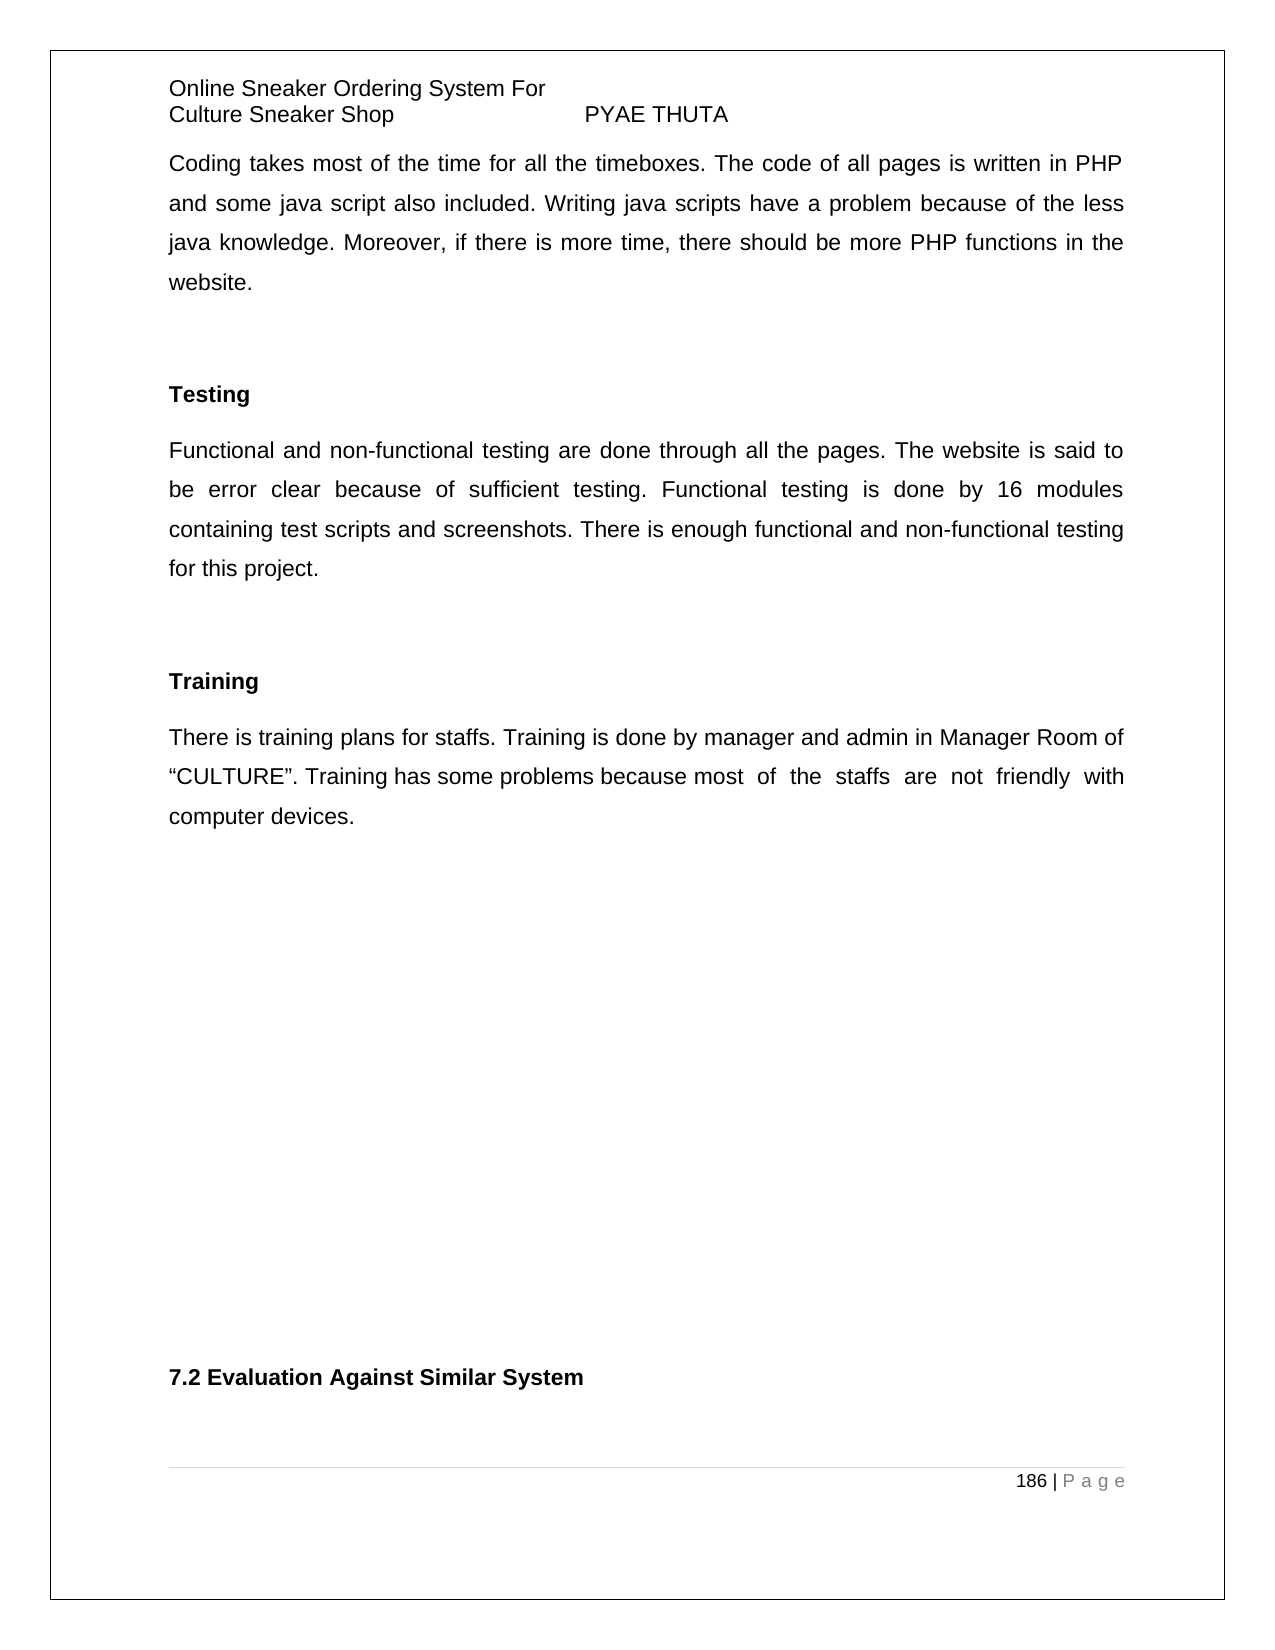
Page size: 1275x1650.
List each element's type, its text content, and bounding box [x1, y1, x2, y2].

text Training [169, 668, 1125, 694]
text Coding takes most of the time for all the timeboxes. The code of all pages is written in PHP and some java script also included. Writing java scripts have a problem because of the less java knowledge. Moreover, if there is more time, there should be more PHP functions in the website. [169, 150, 1125, 295]
text Testing [169, 381, 1125, 407]
subtitle 7.2 Evaluation Against Similar System [169, 1364, 1125, 1391]
text Functional and non-functional testing are done through all the pages. The website is said to be error clear because of sufficient testing. Functional testing is done by 16 modules containing test scripts and screenshots. There is enough functional and non-functional testing for this project. [169, 437, 1125, 582]
text There is training plans for staffs. Training is done by manager and admin in Manager Room of “CULTURE”. Training has some problems because most of the staffs are not friendly with computer devices. [169, 724, 1125, 829]
